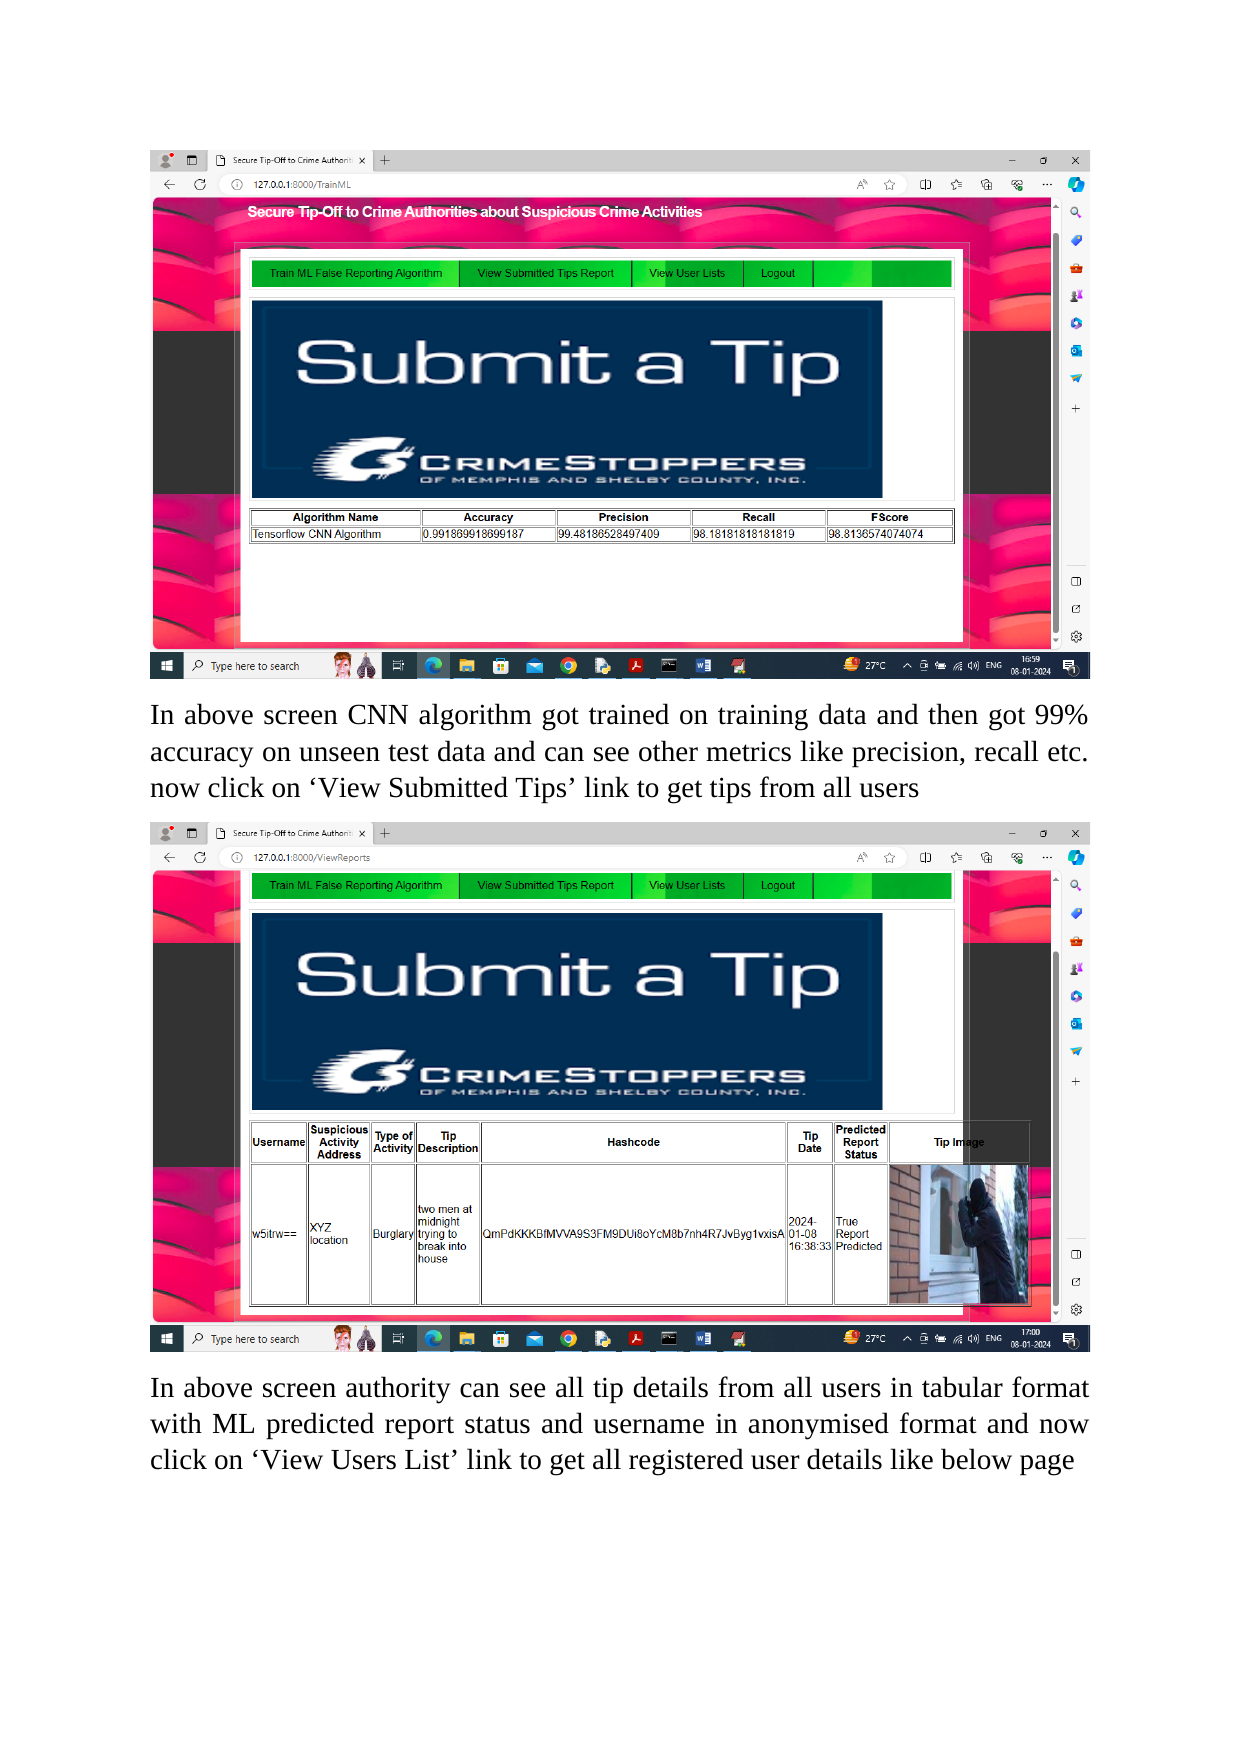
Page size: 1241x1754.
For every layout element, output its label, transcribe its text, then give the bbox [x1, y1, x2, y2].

picture [150, 822, 1091, 1352]
text In above screen authority can see all tip details from all users in tabular format with ML predicted report status and username in anonymised format and now click on ‘View Users List’ link to get all registered user details like below page [150, 1370, 1090, 1476]
text In above screen CNN algorithm got trained on training data and then got 99% accuracy on unseen test data and can see other metrics like precision, recall etc. now click on ‘View Submitted Tips’ link to get tips from all users [150, 697, 1090, 803]
picture [150, 150, 1091, 679]
